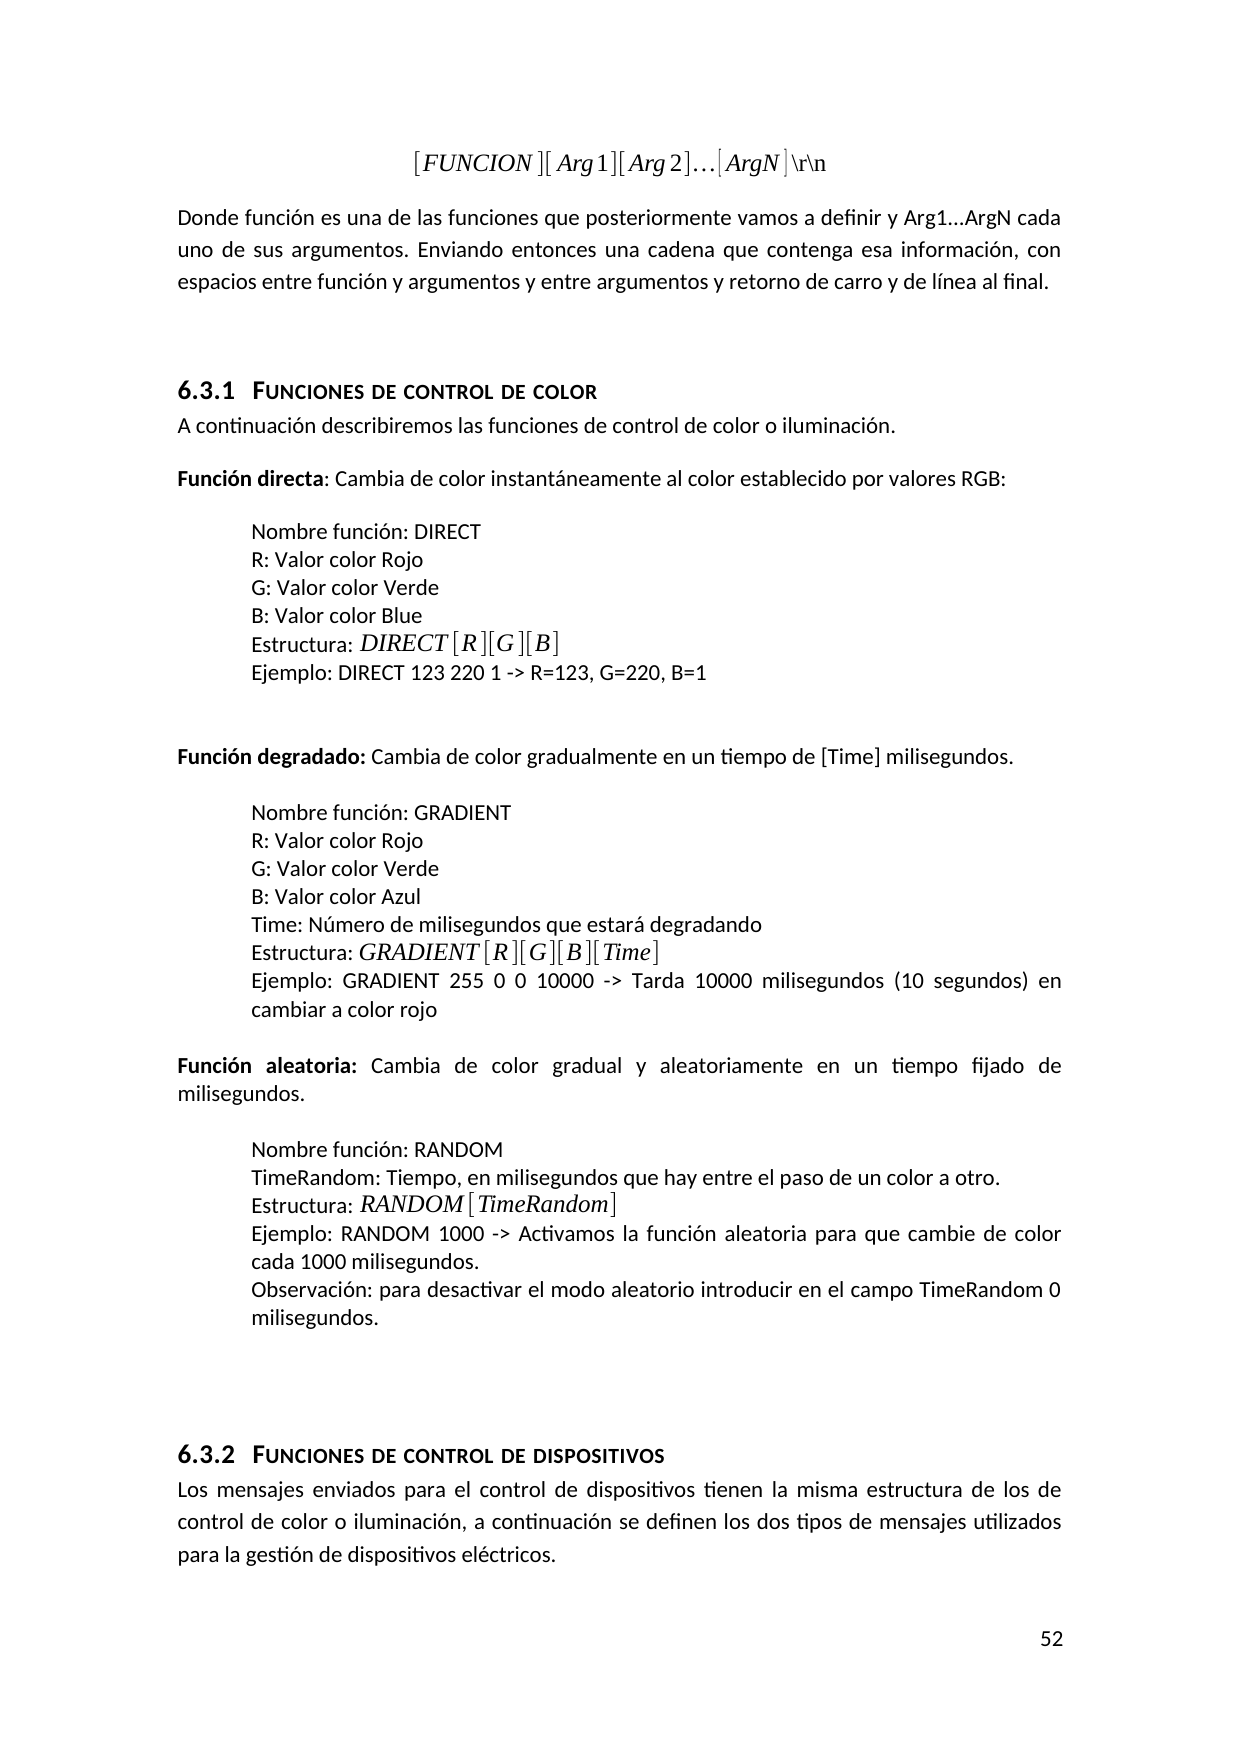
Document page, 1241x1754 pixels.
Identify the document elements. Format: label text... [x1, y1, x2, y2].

text Ejemplo: RANDOM 1000 -> Activamos la función aleatoria para que cambie de color cada 1000 milisegundos. [251, 1219, 1063, 1275]
text Los mensajes enviados para el control de dispositivos tienen la misma estructura de los de control de color o iluminación, a continuación se definen los dos tipos de mensajes utilizados para la gestión de dispositivos eléctricos. [177, 1475, 1063, 1568]
text G: Valor color Verde [251, 573, 1063, 602]
text R: Valor color Rojo [251, 546, 1063, 573]
text Estructura: [251, 1191, 1063, 1219]
text A continuación describiremos las funciones de control de color o iluminación. [177, 411, 1063, 439]
text Nombre función: GRADIENT [251, 798, 1063, 826]
text R: Valor color Rojo [251, 826, 1063, 854]
text Estructura: [251, 938, 1063, 967]
subtitle Funciones de control de dispositivos [177, 1437, 1063, 1470]
subtitle Funciones de control de color [177, 373, 1063, 407]
text B: Valor color Blue [251, 602, 1063, 629]
text Función directa: Cambia de color instantáneamente al color establecido por valores RGB: [177, 464, 1063, 492]
text Ejemplo: GRADIENT 255 0 0 10000 -> Tarda 10000 milisegundos (10 segundos) en cambiar a color rojo [251, 967, 1063, 1023]
text Nombre función: DIRECT [251, 517, 1063, 546]
text B: Valor color Azul [251, 882, 1063, 910]
text Función aleatoria: Cambia de color gradual y aleatoriamente en un tiempo fijado de milisegundos. [177, 1051, 1063, 1107]
text Ejemplo: DIRECT 123 220 1 -> R=123, G=220, B=1 [251, 658, 1063, 686]
text Estructura: [251, 629, 1063, 658]
text Nombre función: RANDOM [251, 1135, 1063, 1163]
text Función degradado: Cambia de color gradualmente en un tiempo de [Time] milisegundos. [177, 742, 1063, 770]
text G: Valor color Verde [251, 854, 1063, 882]
text Observación: para desactivar el modo aleatorio introducir en el campo TimeRandom 0 milisegundos. [251, 1275, 1063, 1331]
text Time: Número de milisegundos que estará degradando [251, 910, 1063, 938]
text Donde función es una de las funciones que posteriormente vamos a definir y Arg1...ArgN cada uno de sus argumentos. Enviando entonces una cadena que contenga esa información, con espacios entre función y argumentos y entre argumentos y retorno de carro y de línea al final. [177, 203, 1063, 296]
text TimeRandom: Tiempo, en milisegundos que hay entre el paso de un color a otro. [251, 1163, 1063, 1191]
